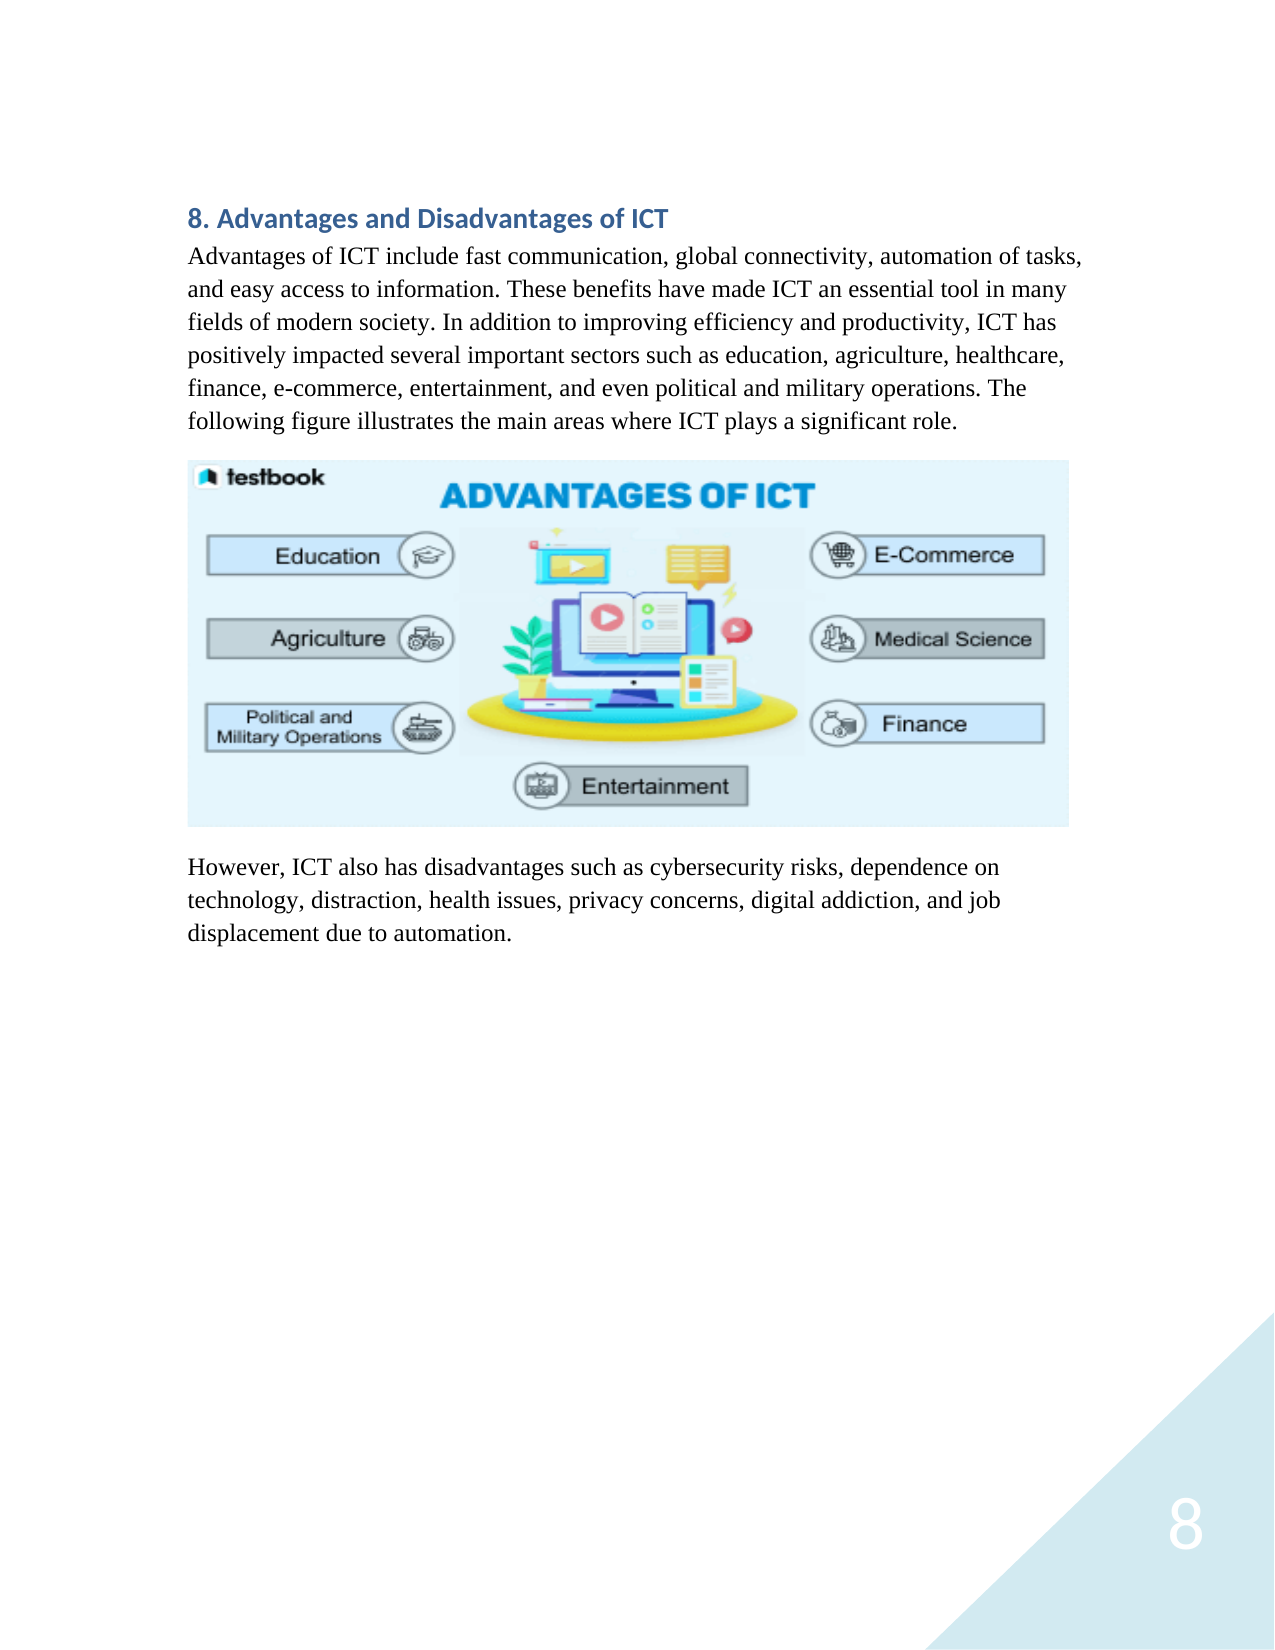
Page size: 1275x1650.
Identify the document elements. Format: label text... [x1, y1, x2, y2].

picture [187, 460, 1069, 827]
subtitle 8. Advantages and Disadvantages of ICT [187, 200, 1087, 236]
text However, ICT also has disadvantages such as cybersecurity risks, dependence on technology, distraction, health issues, privacy concerns, digital addiction, and job displacement due to automation. [187, 852, 1087, 946]
text Advantages of ICT include fast communication, global connectivity, automation of tasks, and easy access to information. These benefits have made ICT an essential tool in many fields of modern society. In addition to improving efficiency and productivity, ICT has positively impacted several important sectors such as education, agriculture, healthcare, finance, e-commerce, entertainment, and even political and military operations. The following figure illustrates the main areas where ICT plays a significant role. [187, 241, 1087, 435]
